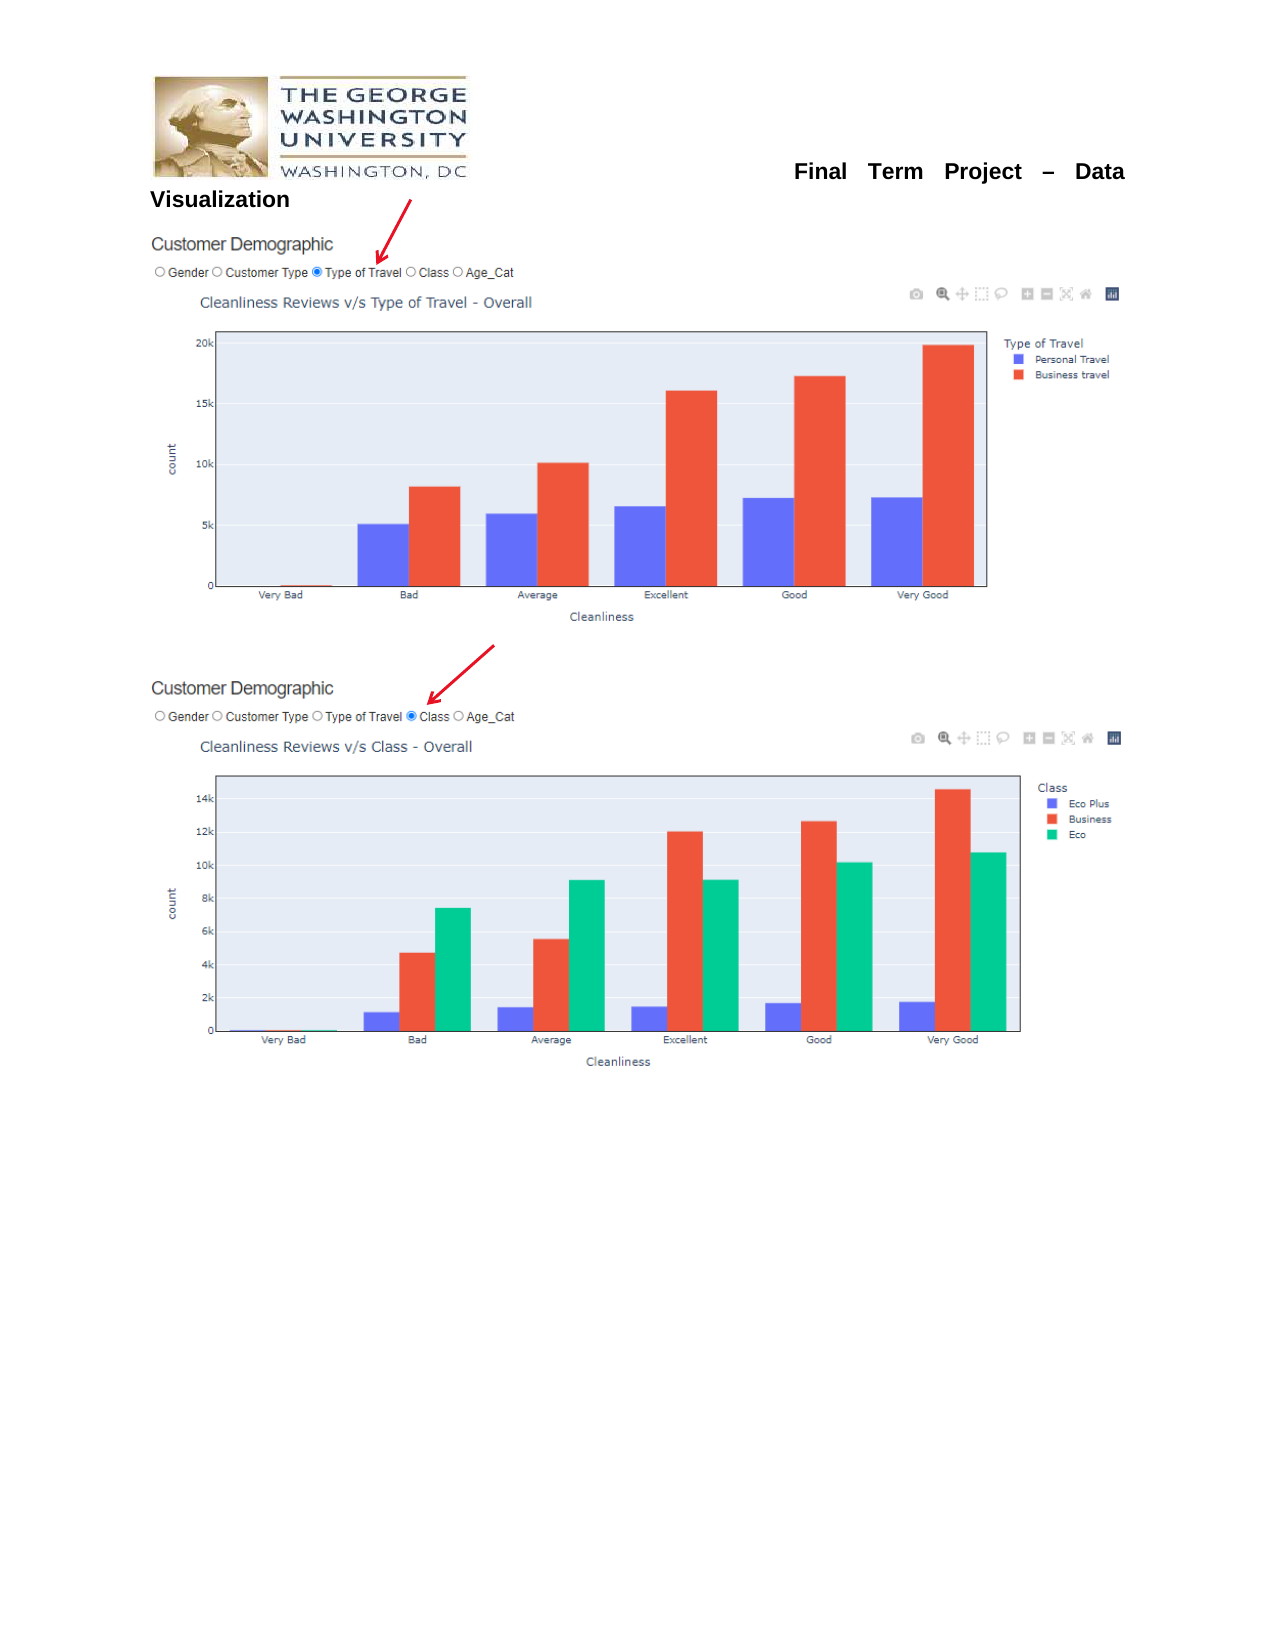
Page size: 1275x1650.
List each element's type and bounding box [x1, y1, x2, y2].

picture [150, 231, 1125, 627]
picture [150, 675, 1125, 1072]
